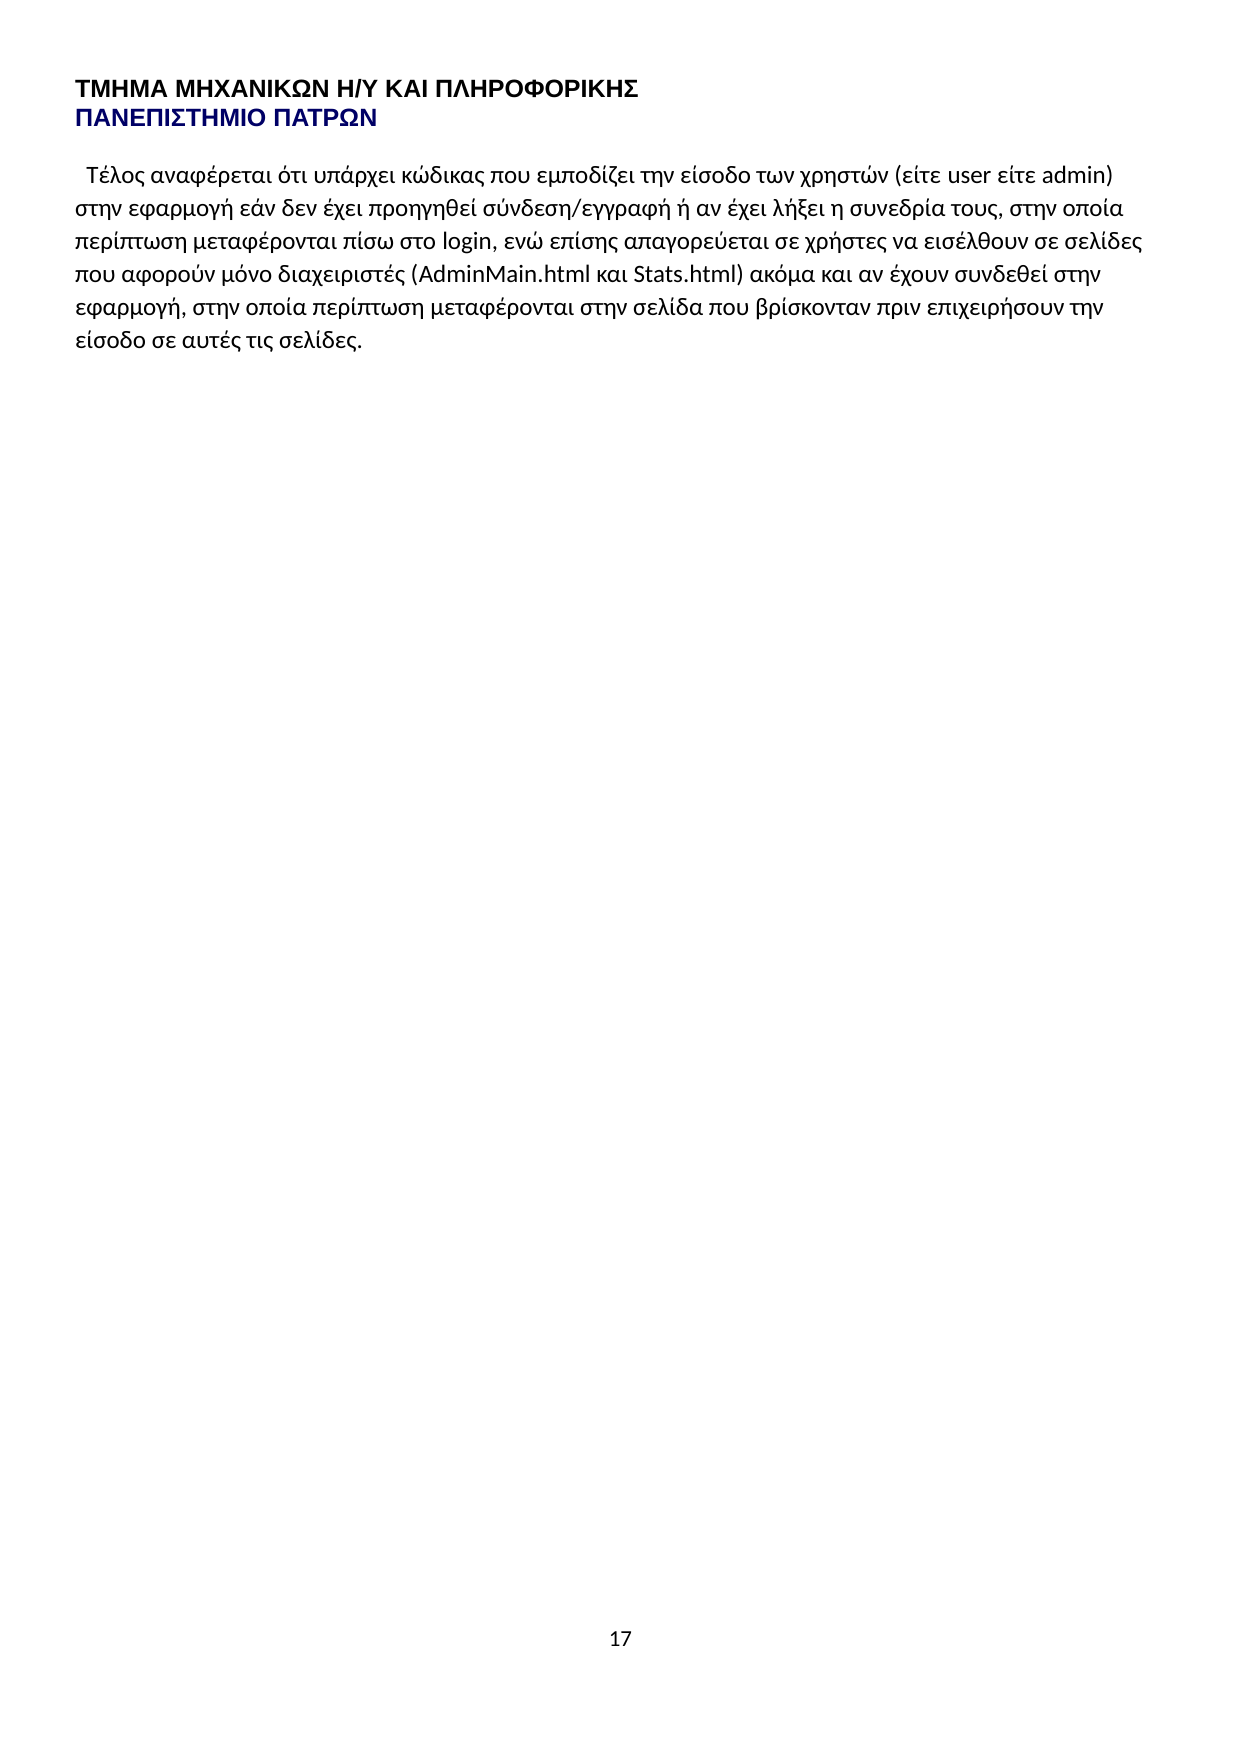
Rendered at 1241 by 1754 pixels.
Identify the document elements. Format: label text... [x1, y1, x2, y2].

text Τέλος αναφέρεται ότι υπάρχει κώδικας που εμποδίζει την είσοδο των χρηστών (είτε user είτε admin) στην εφαρμογή εάν δεν έχει προηγηθεί σύνδεση/εγγραφή ή αν έχει λήξει η συνεδρία τους, στην οποία περίπτωση μεταφέρονται πίσω στο login, ενώ επίσης απαγορεύεται σε χρήστες να εισέλθουν σε σελίδες που αφορούν μόνο διαχειριστές (AdminMain.html και Stats.html) ακόμα και αν έχουν συνδεθεί στην εφαρμογή, στην οποία περίπτωση μεταφέρονται στην σελίδα που βρίσκονταν πριν επιχειρήσουν την είσοδο σε αυτές τις σελίδες. [75, 159, 1165, 354]
